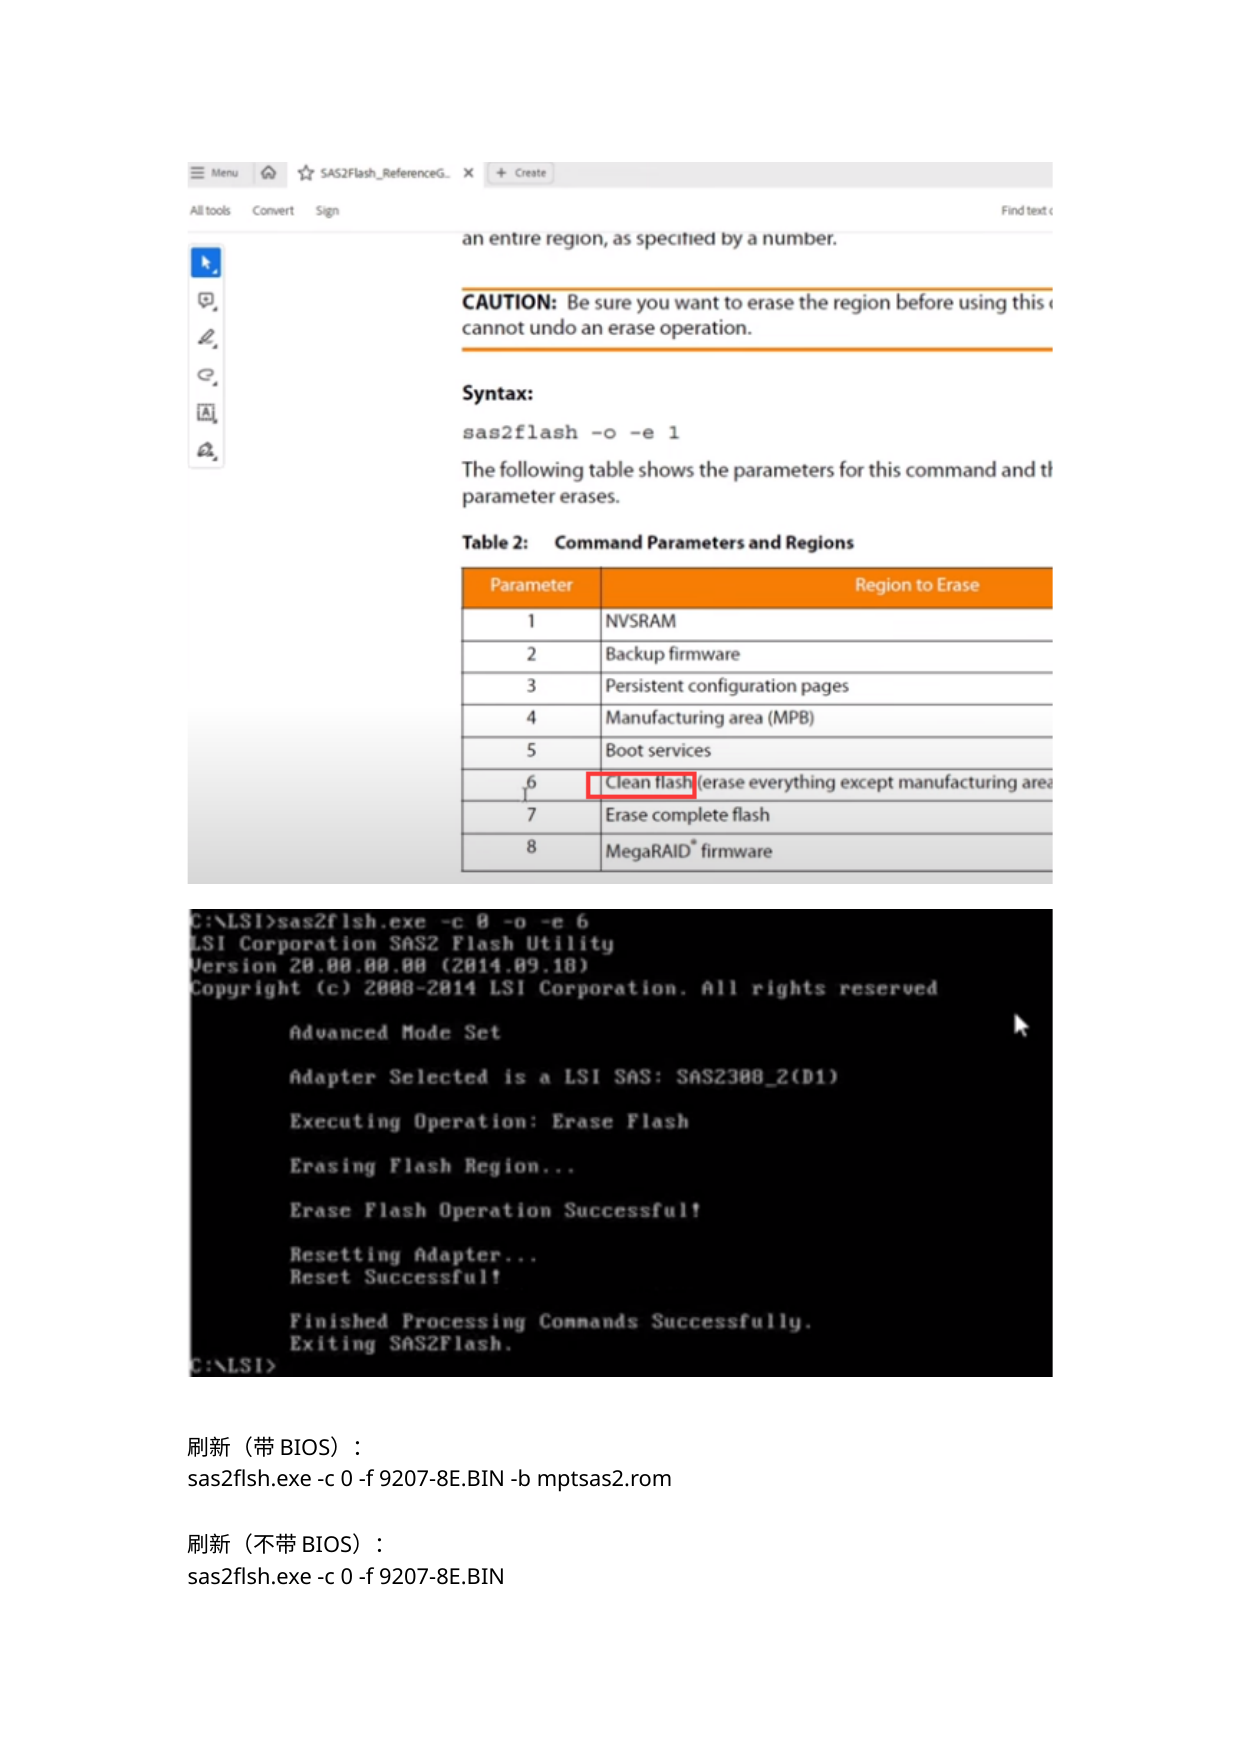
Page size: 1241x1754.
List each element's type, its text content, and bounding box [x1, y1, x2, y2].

text sas2flsh.exe -c 0 -f 9207-8E.BIN [187, 1559, 1053, 1592]
text 刷新（不带BIOS）： [187, 1527, 1053, 1559]
picture [187, 909, 1053, 1377]
text sas2flsh.exe -c 0 -f 9207-8E.BIN -b mptsas2.rom [187, 1462, 1053, 1494]
picture [187, 162, 1053, 884]
text 刷新（带BIOS）： [187, 1429, 1053, 1462]
